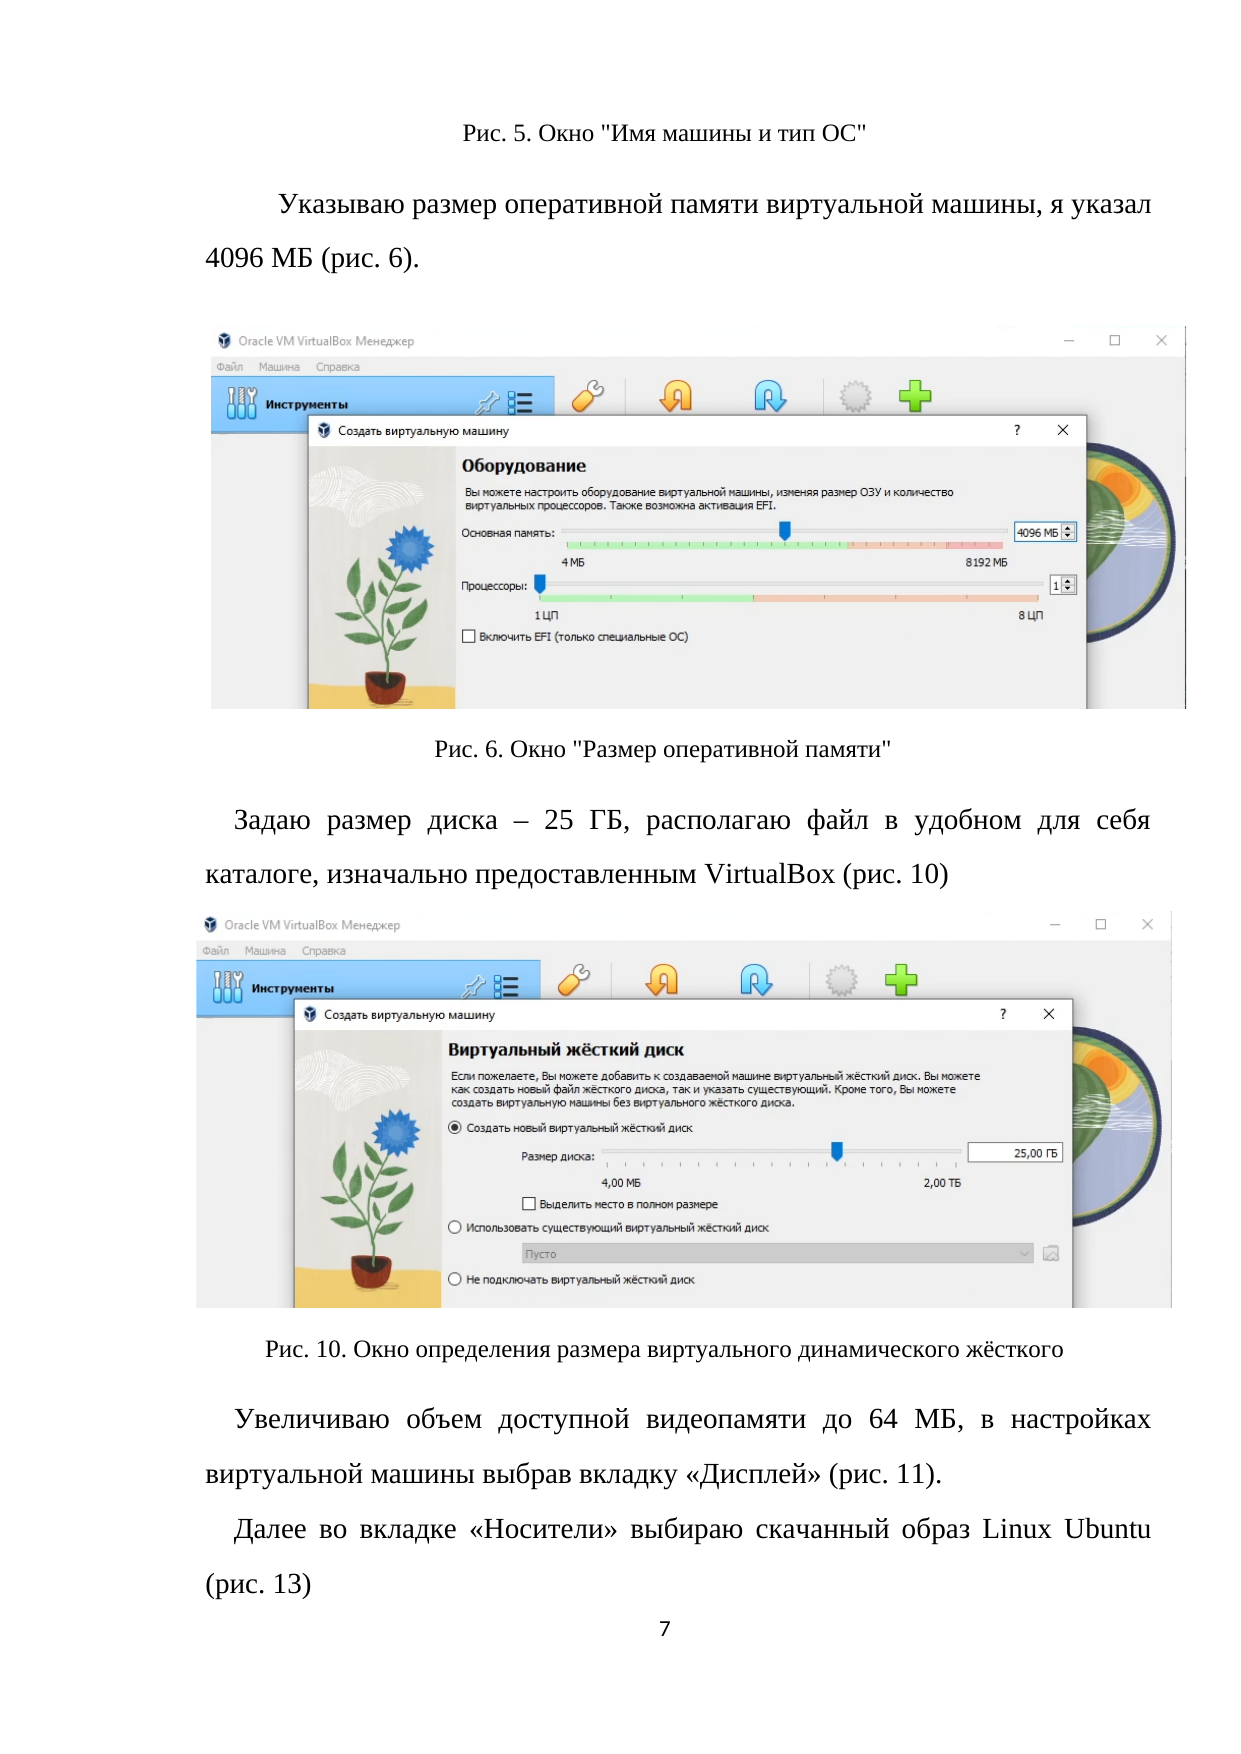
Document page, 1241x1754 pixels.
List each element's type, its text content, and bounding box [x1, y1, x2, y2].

text 4096 МБ (рис. 6). [205, 240, 1152, 274]
text Рис. 10. Окно определения размера виртуального динамического жёсткого [265, 1334, 1157, 1363]
text Далее во вкладке «Носители» выбираю скачанный образ Linux Ubuntu (рис. 13) [205, 1512, 1152, 1599]
text Рис. 6. Окно "Размер оперативной памяти" [434, 734, 1157, 763]
text Задаю размер диска – 25 ГБ, располагаю файл в удобном для себя каталоге, изначально предоставленным VirtualBox (рис. 10) [205, 802, 1152, 890]
text Увеличиваю объем доступной видеопамяти до 64 МБ, в настройках виртуальной машины выбрав вкладку «Дисплей» (рис. 11). [205, 1402, 1152, 1489]
text Указываю размер оперативной памяти виртуальной машины, я указал [177, 186, 1152, 219]
text Рис. 5. Окно "Имя машины и тип ОС" [177, 118, 1152, 147]
